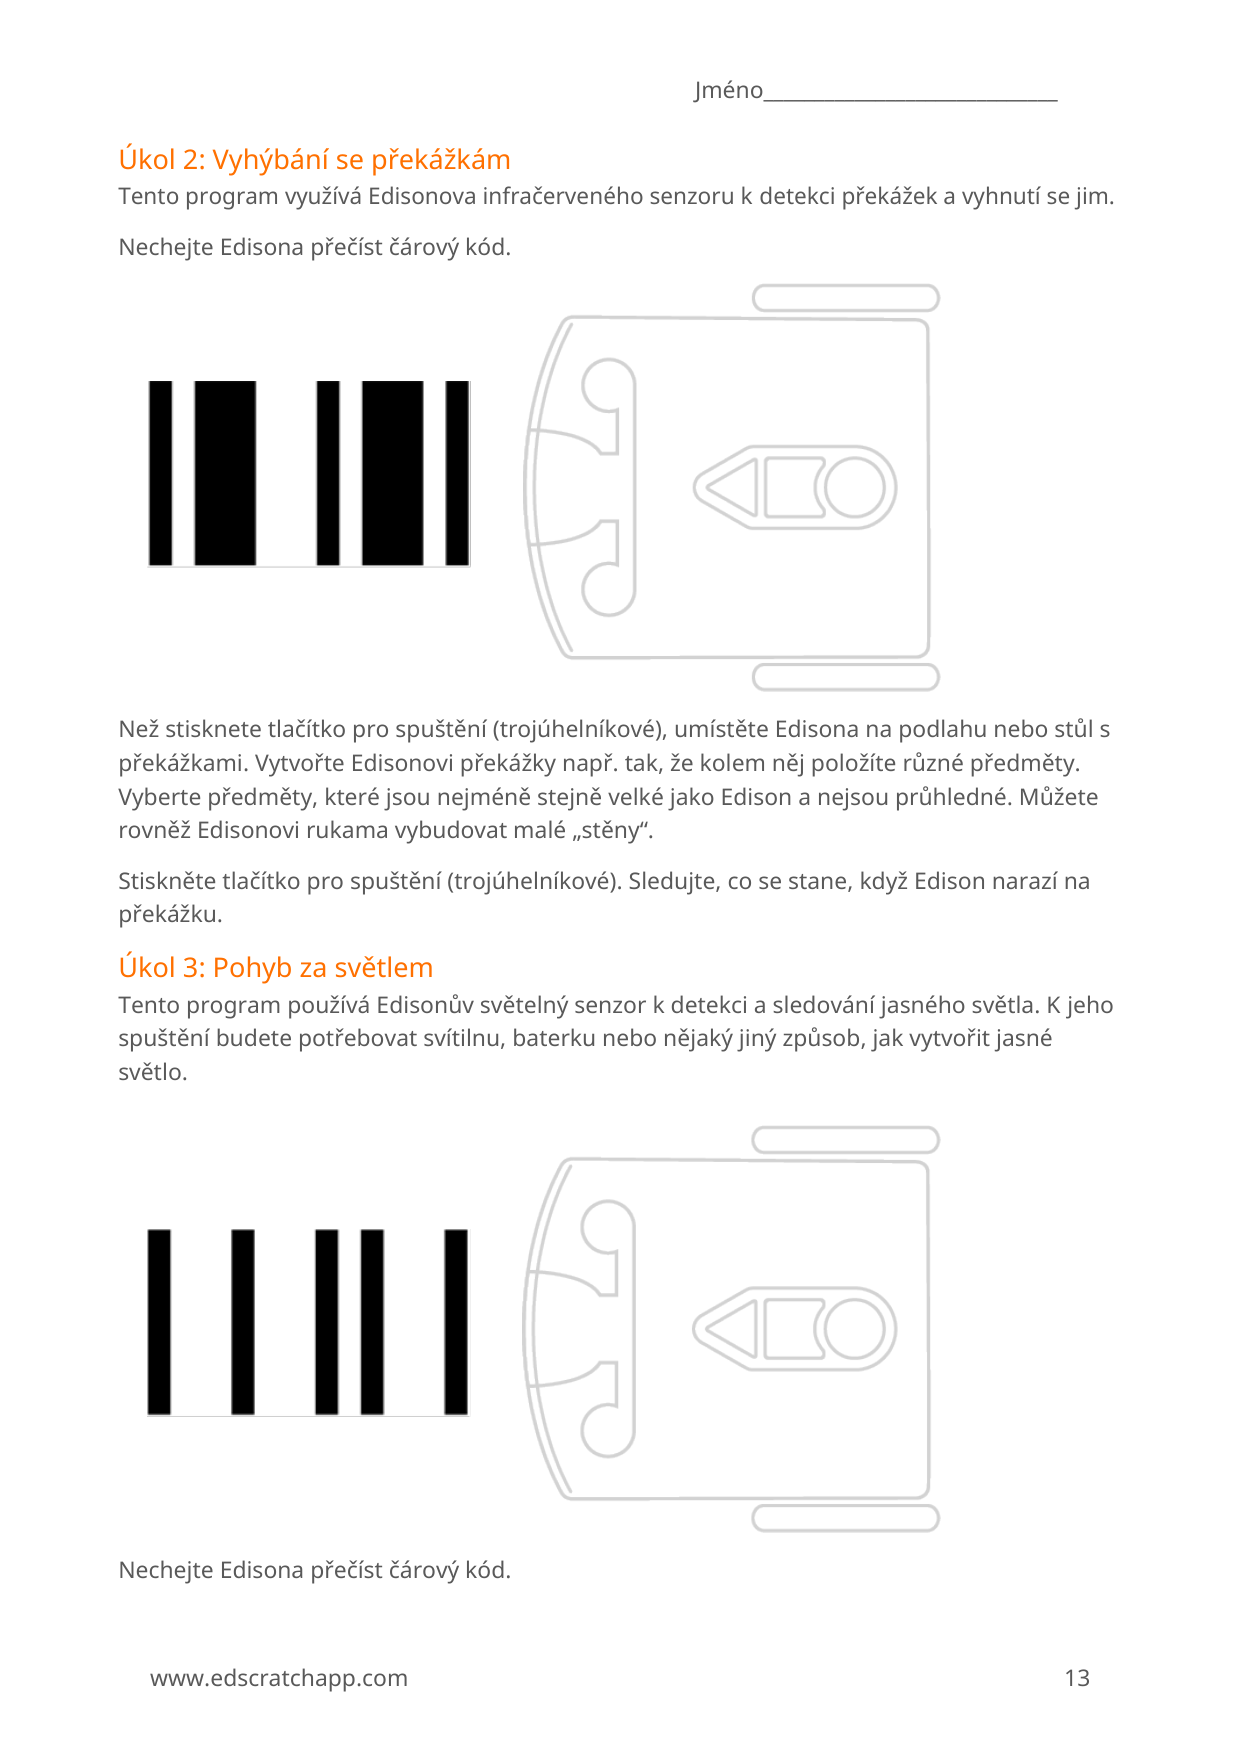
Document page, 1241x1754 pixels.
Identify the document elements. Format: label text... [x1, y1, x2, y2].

text Tento program využívá Edisonova infračerveného senzoru k detekci překážek a vyhnutí se jim. [118, 180, 1122, 212]
subtitle Úkol 3: Pohyb za světlem [118, 949, 1122, 986]
text Tento program používá Edisonův světelný senzor k detekci a sledování jasného světla. K jeho spuštění budete potřebovat svítilnu, baterku nebo nějaký jiný způsob, jak vytvořit jasné světlo. [118, 989, 1122, 1087]
text Nechejte Edisona přečíst čárový kód. [118, 231, 1122, 262]
picture [522, 1125, 941, 1533]
picture [147, 1229, 491, 1418]
text Stiskněte tlačítko pro spuštění (trojúhelníkové). Sledujte, co se stane, když Edison narazí na překážku. [118, 865, 1122, 930]
picture [523, 283, 941, 692]
subtitle Úkol 2: Vyhýbání se překážkám [118, 141, 1122, 177]
picture [147, 381, 481, 576]
